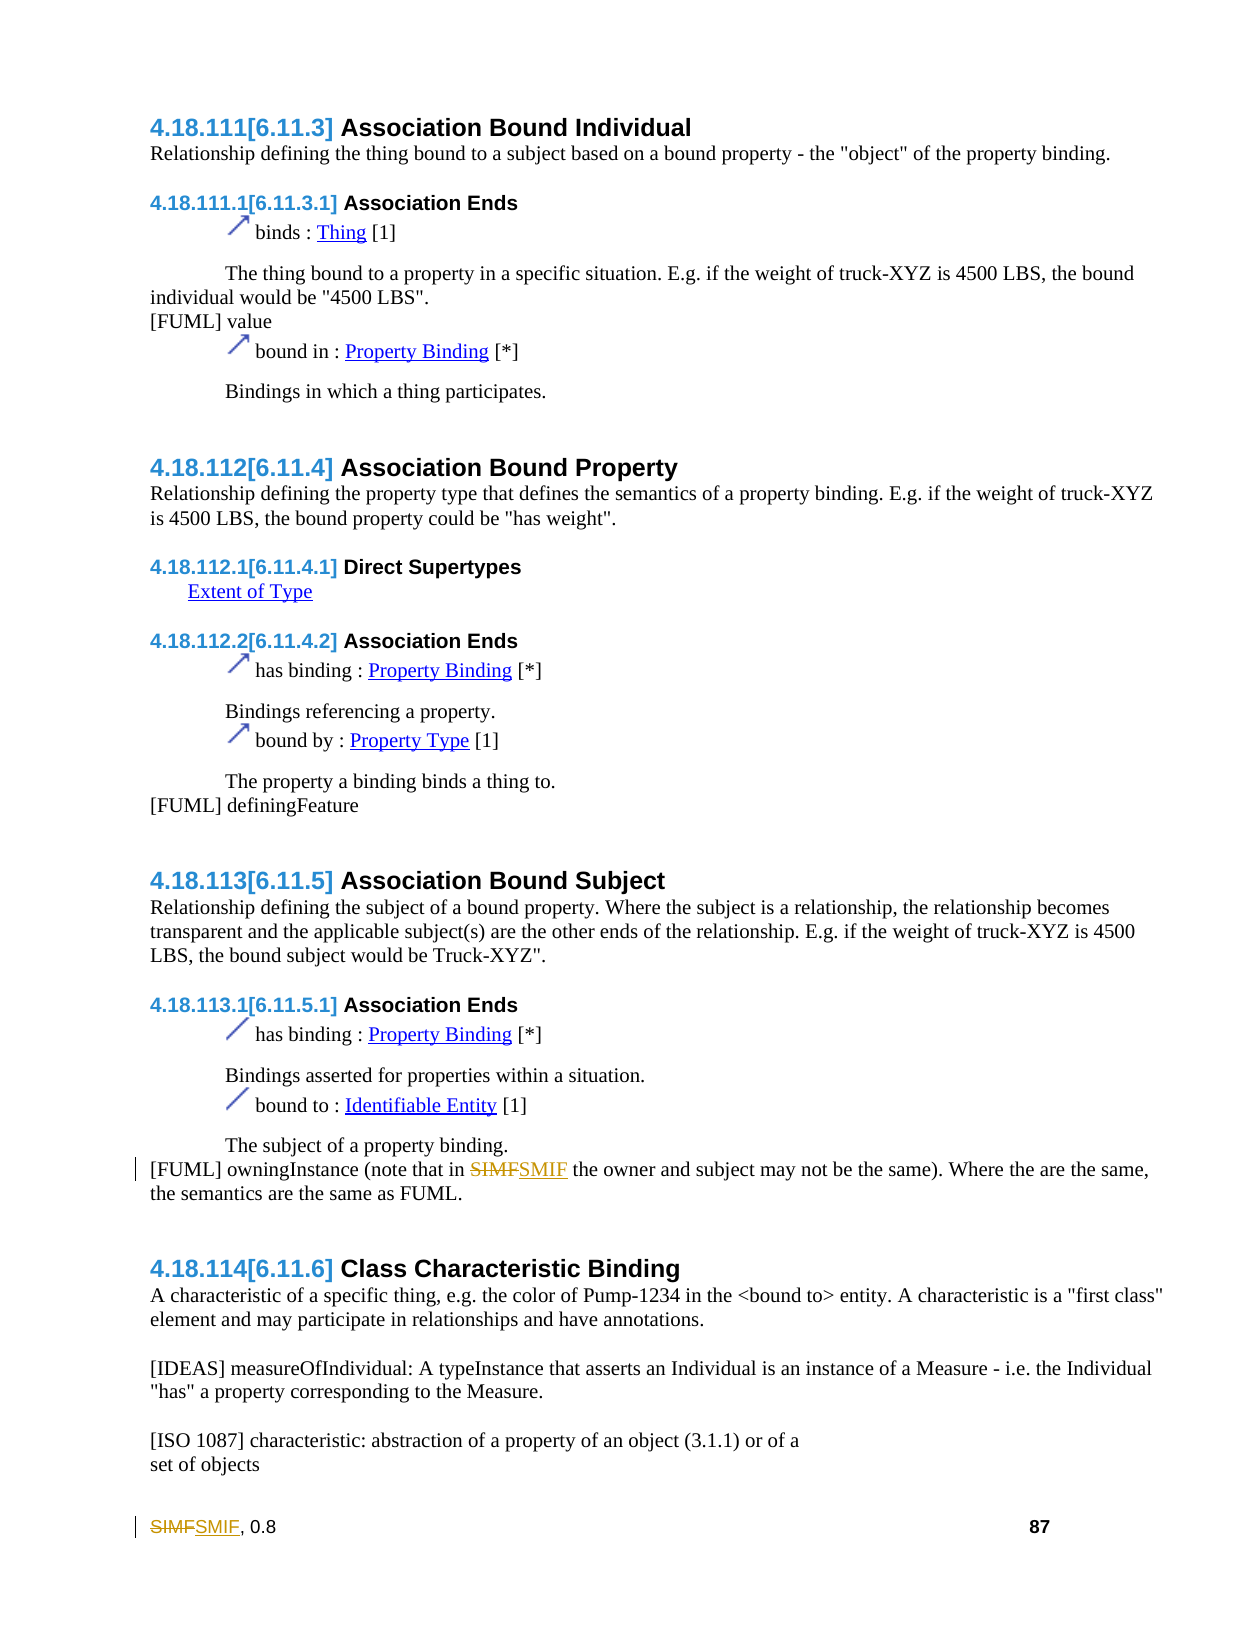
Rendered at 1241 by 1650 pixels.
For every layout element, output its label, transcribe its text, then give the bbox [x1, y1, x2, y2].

text bound in : Property Binding [*] [150, 333, 1165, 363]
subtitle Direct Supertypes [150, 555, 1165, 579]
text Relationship defining the subject of a bound property. Where the subject is a relationship, the relationship becomes transparent and the applicable subject(s) are the other ends of the relationship. E.g. if the weight of truck-XYZ is 4500 LBS, the bound subject would be Truck-XYZ". [150, 895, 1165, 967]
subtitle Class Characteristic Binding [150, 1254, 1165, 1283]
text The thing bound to a property in a specific situation. E.g. if the weight of truck-XYZ is 4500 LBS, the bound individual would be "4500 LBS". [FUML] value [150, 261, 1165, 333]
subtitle Association Ends [150, 628, 1165, 652]
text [150, 1283, 1165, 1476]
text The property a binding binds a thing to. [FUML] definingFeature [150, 769, 1165, 817]
subtitle Association Ends [150, 191, 1165, 215]
text bound to : Identifiable Entity [1] [150, 1087, 1165, 1117]
text bound by : Property Type [1] [150, 723, 1165, 752]
text binds : Thing [1] [150, 215, 1165, 244]
subtitle Association Bound Individual [150, 112, 1165, 141]
text has binding : Property Binding [*] [150, 1017, 1165, 1046]
text Extent of Type [187, 579, 1165, 603]
subtitle Association Bound Property [150, 453, 1165, 481]
subtitle Association Bound Subject [150, 866, 1165, 895]
text has binding : Property Binding [*] [150, 652, 1165, 682]
text The subject of a property binding. [FUML] owningInstance (note that in the owner and subject may not be the same). Where the are the same, the semantics are the same as FUML. [150, 1133, 1165, 1205]
text Bindings asserted for properties within a situation. [150, 1063, 1165, 1087]
text Bindings referencing a property. [150, 699, 1165, 723]
text Bindings in which a thing participates. [150, 379, 1165, 403]
subtitle Association Ends [150, 993, 1165, 1017]
text Relationship defining the thing bound to a subject based on a bound property - the "object" of the property binding. [150, 141, 1165, 165]
text Relationship defining the property type that defines the semantics of a property binding. E.g. if the weight of truck-XYZ is 4500 LBS, the bound property could be "has weight". [150, 481, 1165, 529]
